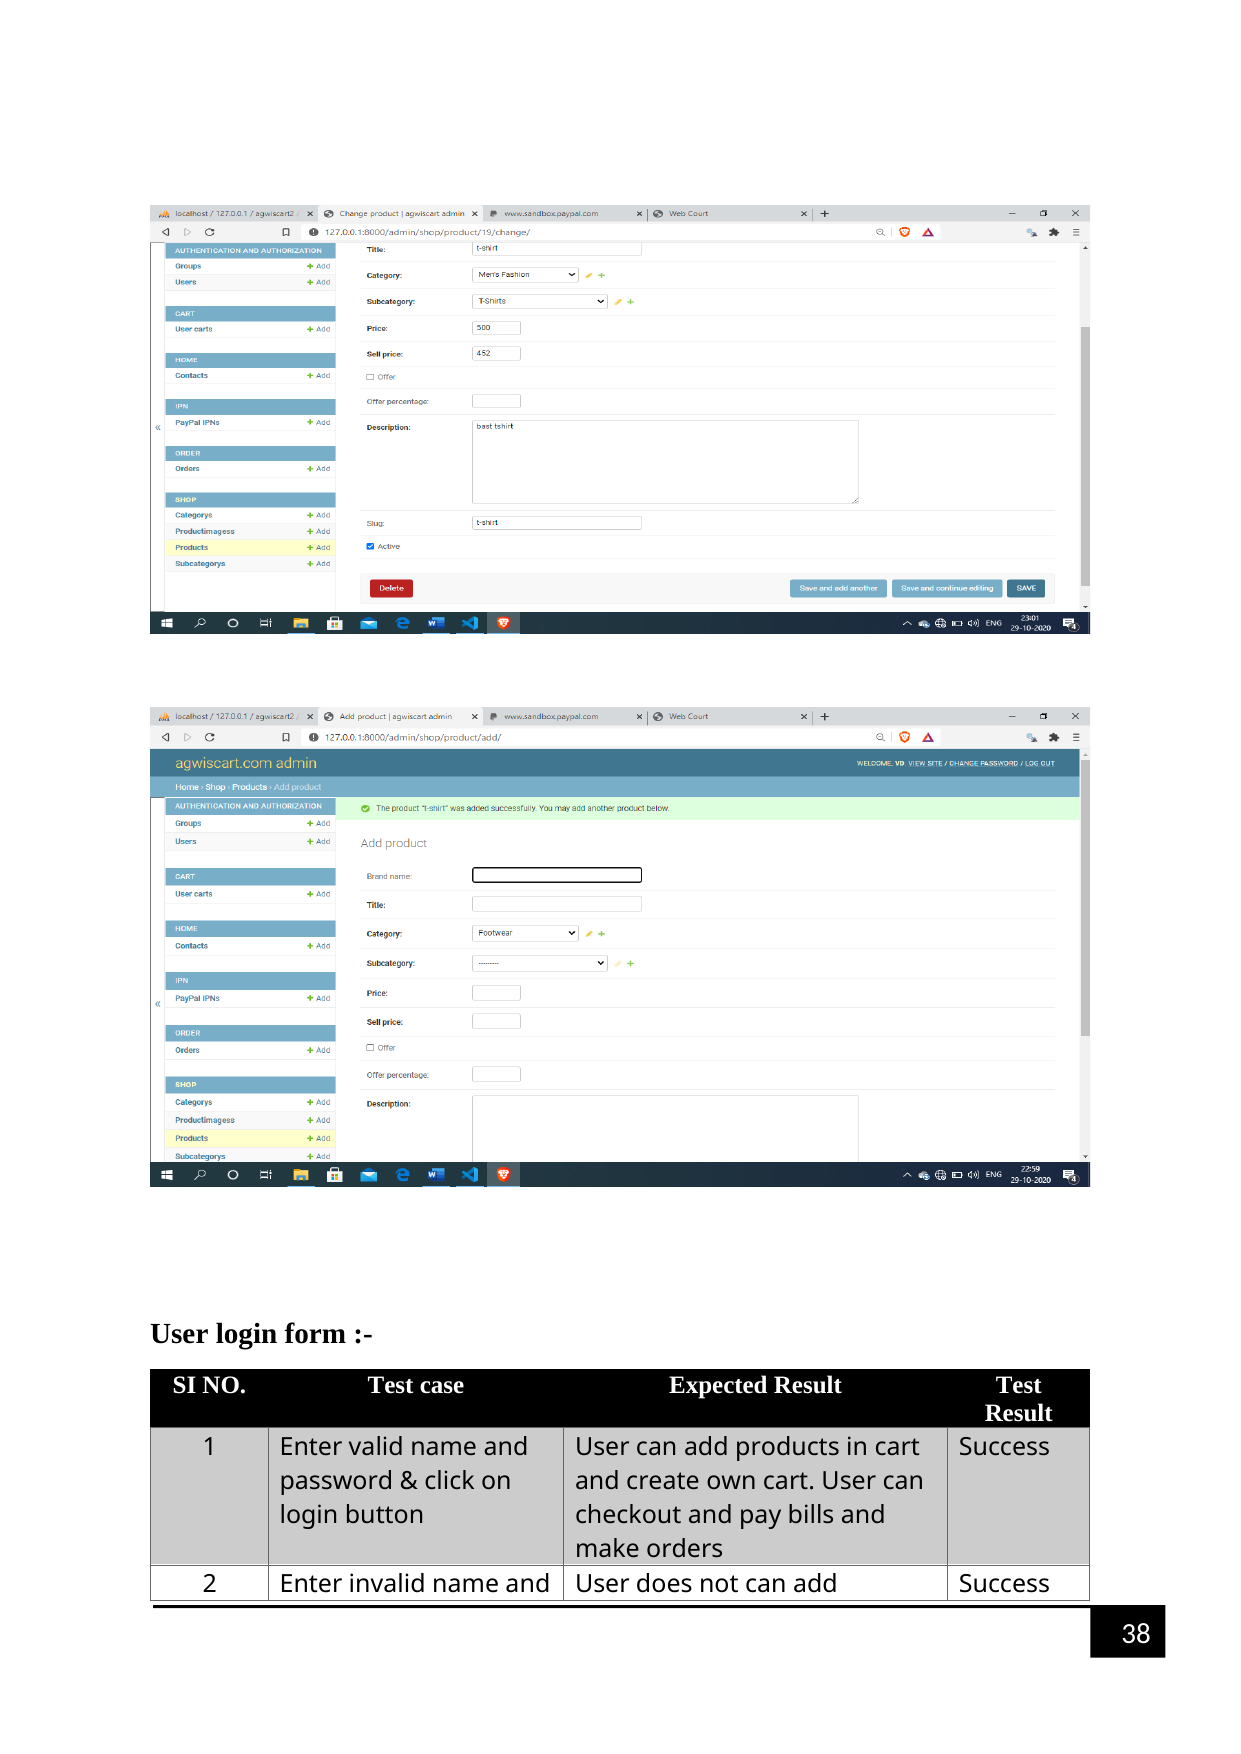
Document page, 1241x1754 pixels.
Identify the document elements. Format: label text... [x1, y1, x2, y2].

picture [150, 205, 1091, 634]
picture [150, 707, 1091, 1187]
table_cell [269, 1566, 563, 1600]
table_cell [564, 1566, 947, 1600]
table_header Test Result [948, 1370, 1089, 1427]
text User login form :- [150, 1316, 1090, 1349]
table_header Test case [269, 1370, 563, 1427]
table_cell User can add products in cart and create own cart. User can checkout and pay bills and make orders [564, 1428, 947, 1564]
table_cell 1 [151, 1428, 268, 1564]
table_cell Success [948, 1428, 1089, 1564]
table_cell Enter valid name and password & click on login button [269, 1428, 563, 1564]
table_cell 2 [151, 1566, 268, 1600]
table_header Expected Result [564, 1370, 947, 1427]
table_header SI NO. [151, 1370, 268, 1427]
table_cell Success [948, 1566, 1089, 1600]
